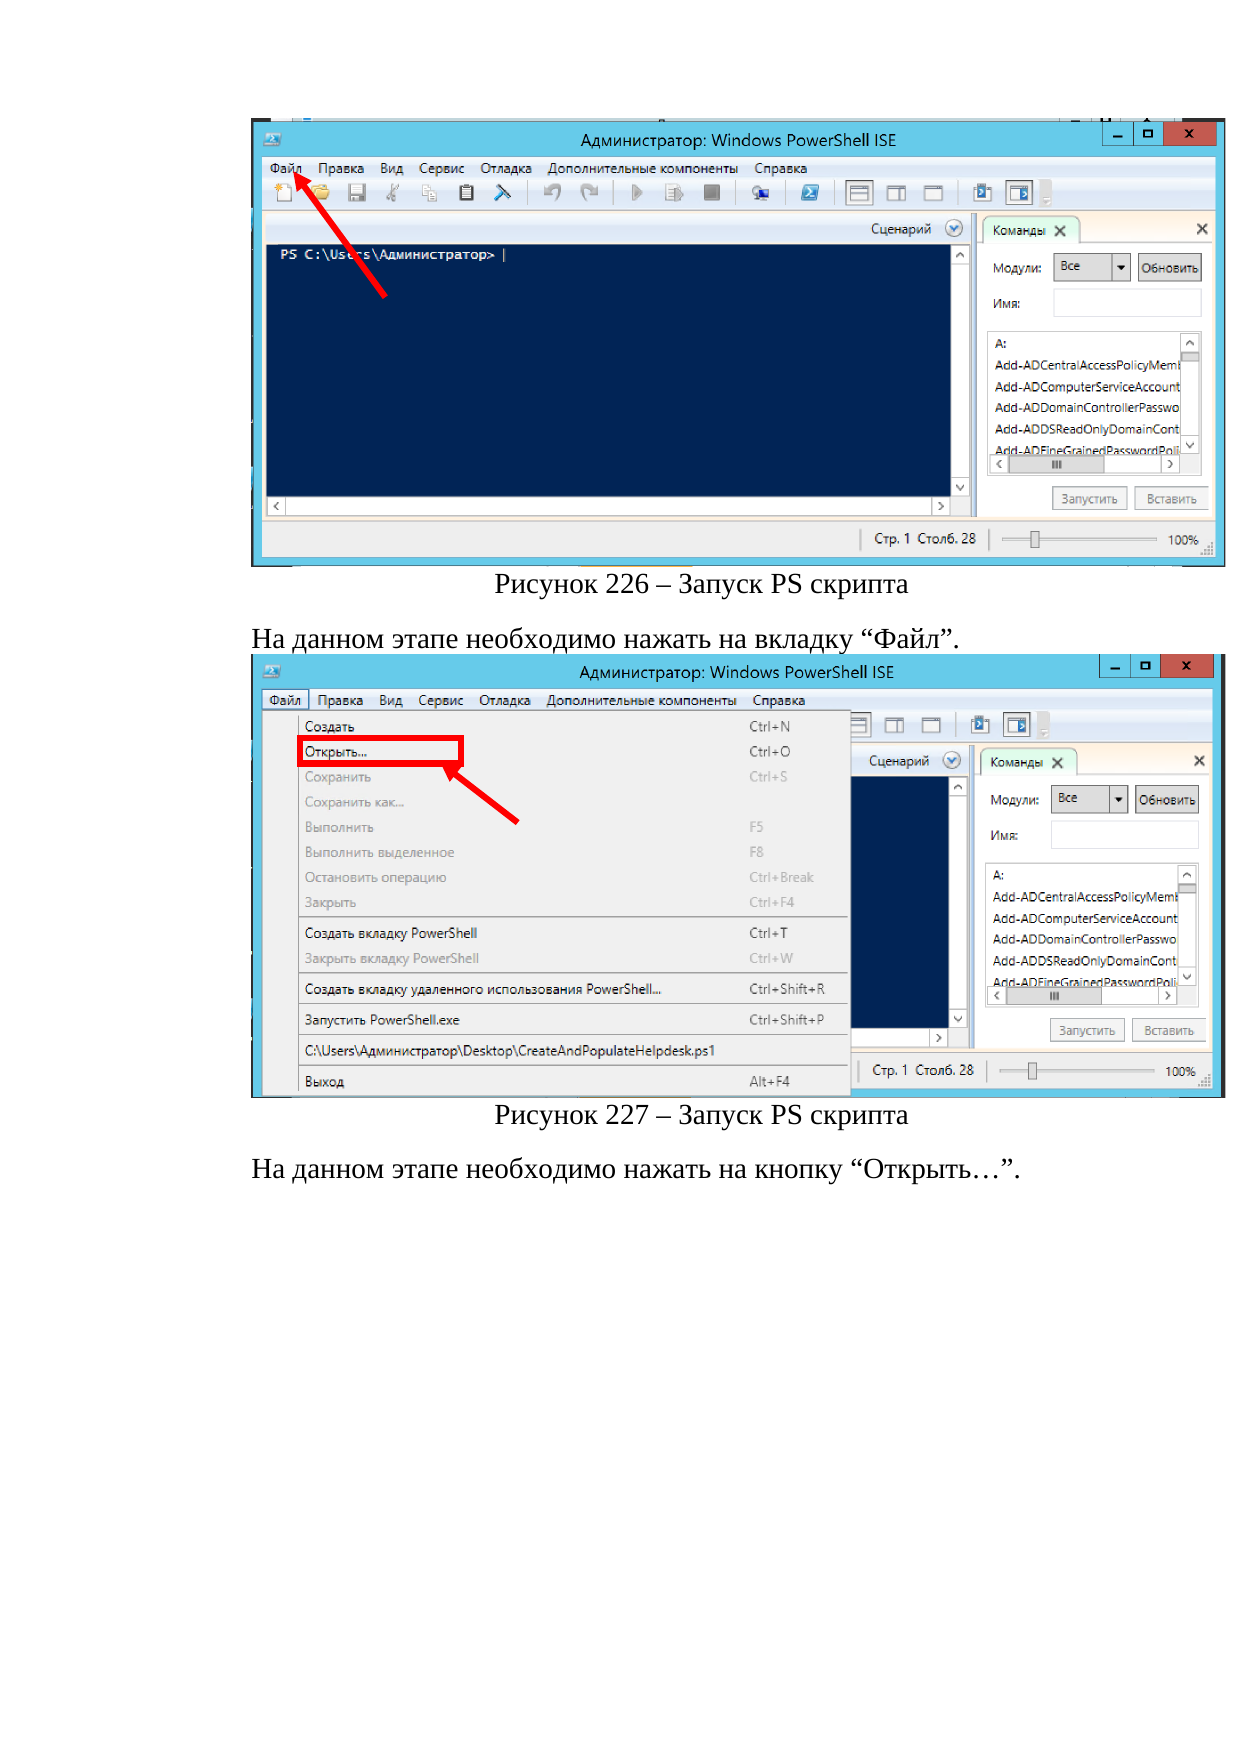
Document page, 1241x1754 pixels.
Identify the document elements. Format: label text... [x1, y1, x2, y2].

text Рисунок 226 – Запуск PS скрипта [177, 567, 1152, 600]
text На данном этапе необходимо нажать на кнопку “Открыть…”. [177, 1152, 1152, 1185]
picture [251, 654, 1226, 1098]
picture [251, 118, 1226, 567]
text На данном этапе необходимо нажать на вкладку “Файл”. [177, 621, 1152, 654]
text Рисунок 227 – Запуск PS скрипта [177, 1097, 1152, 1131]
